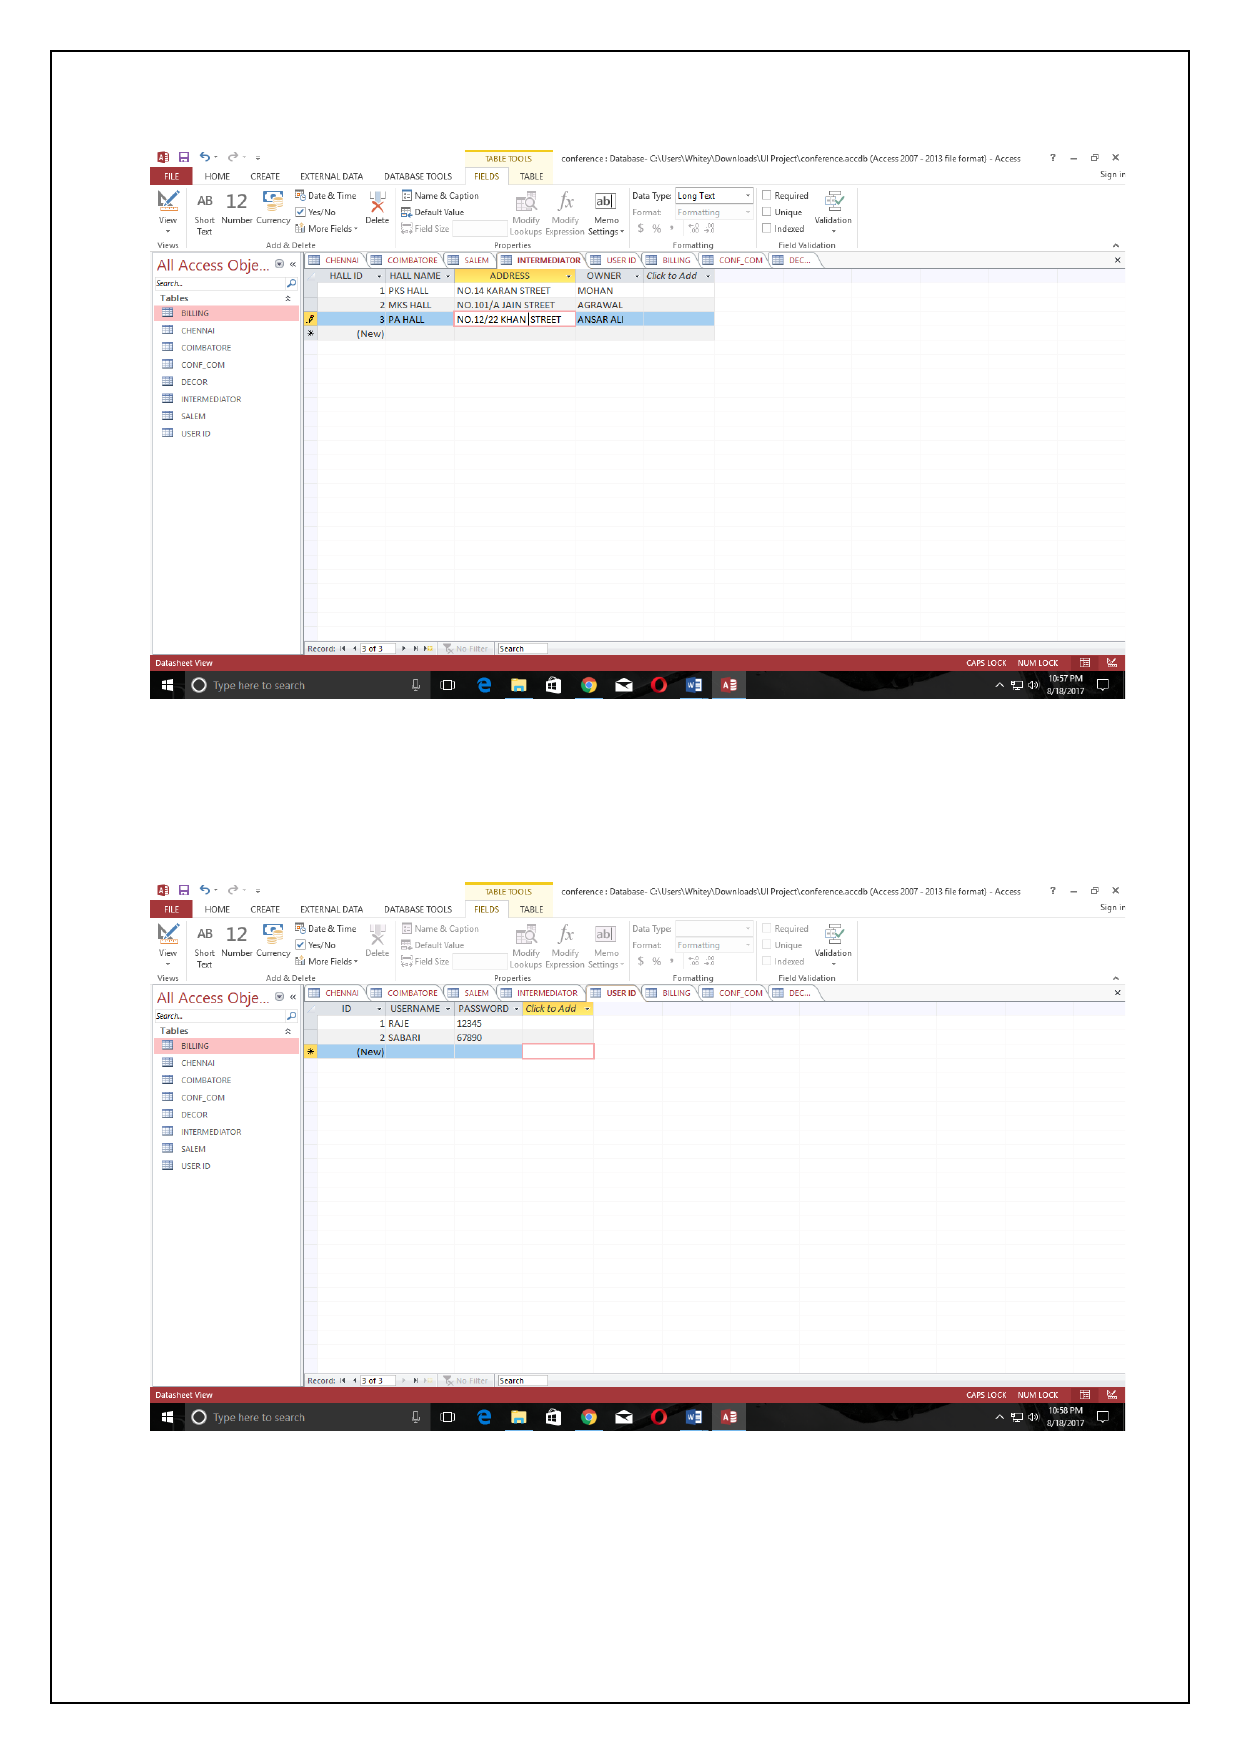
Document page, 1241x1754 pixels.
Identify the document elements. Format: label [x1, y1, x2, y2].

picture [150, 882, 1125, 1431]
picture [150, 150, 1125, 699]
